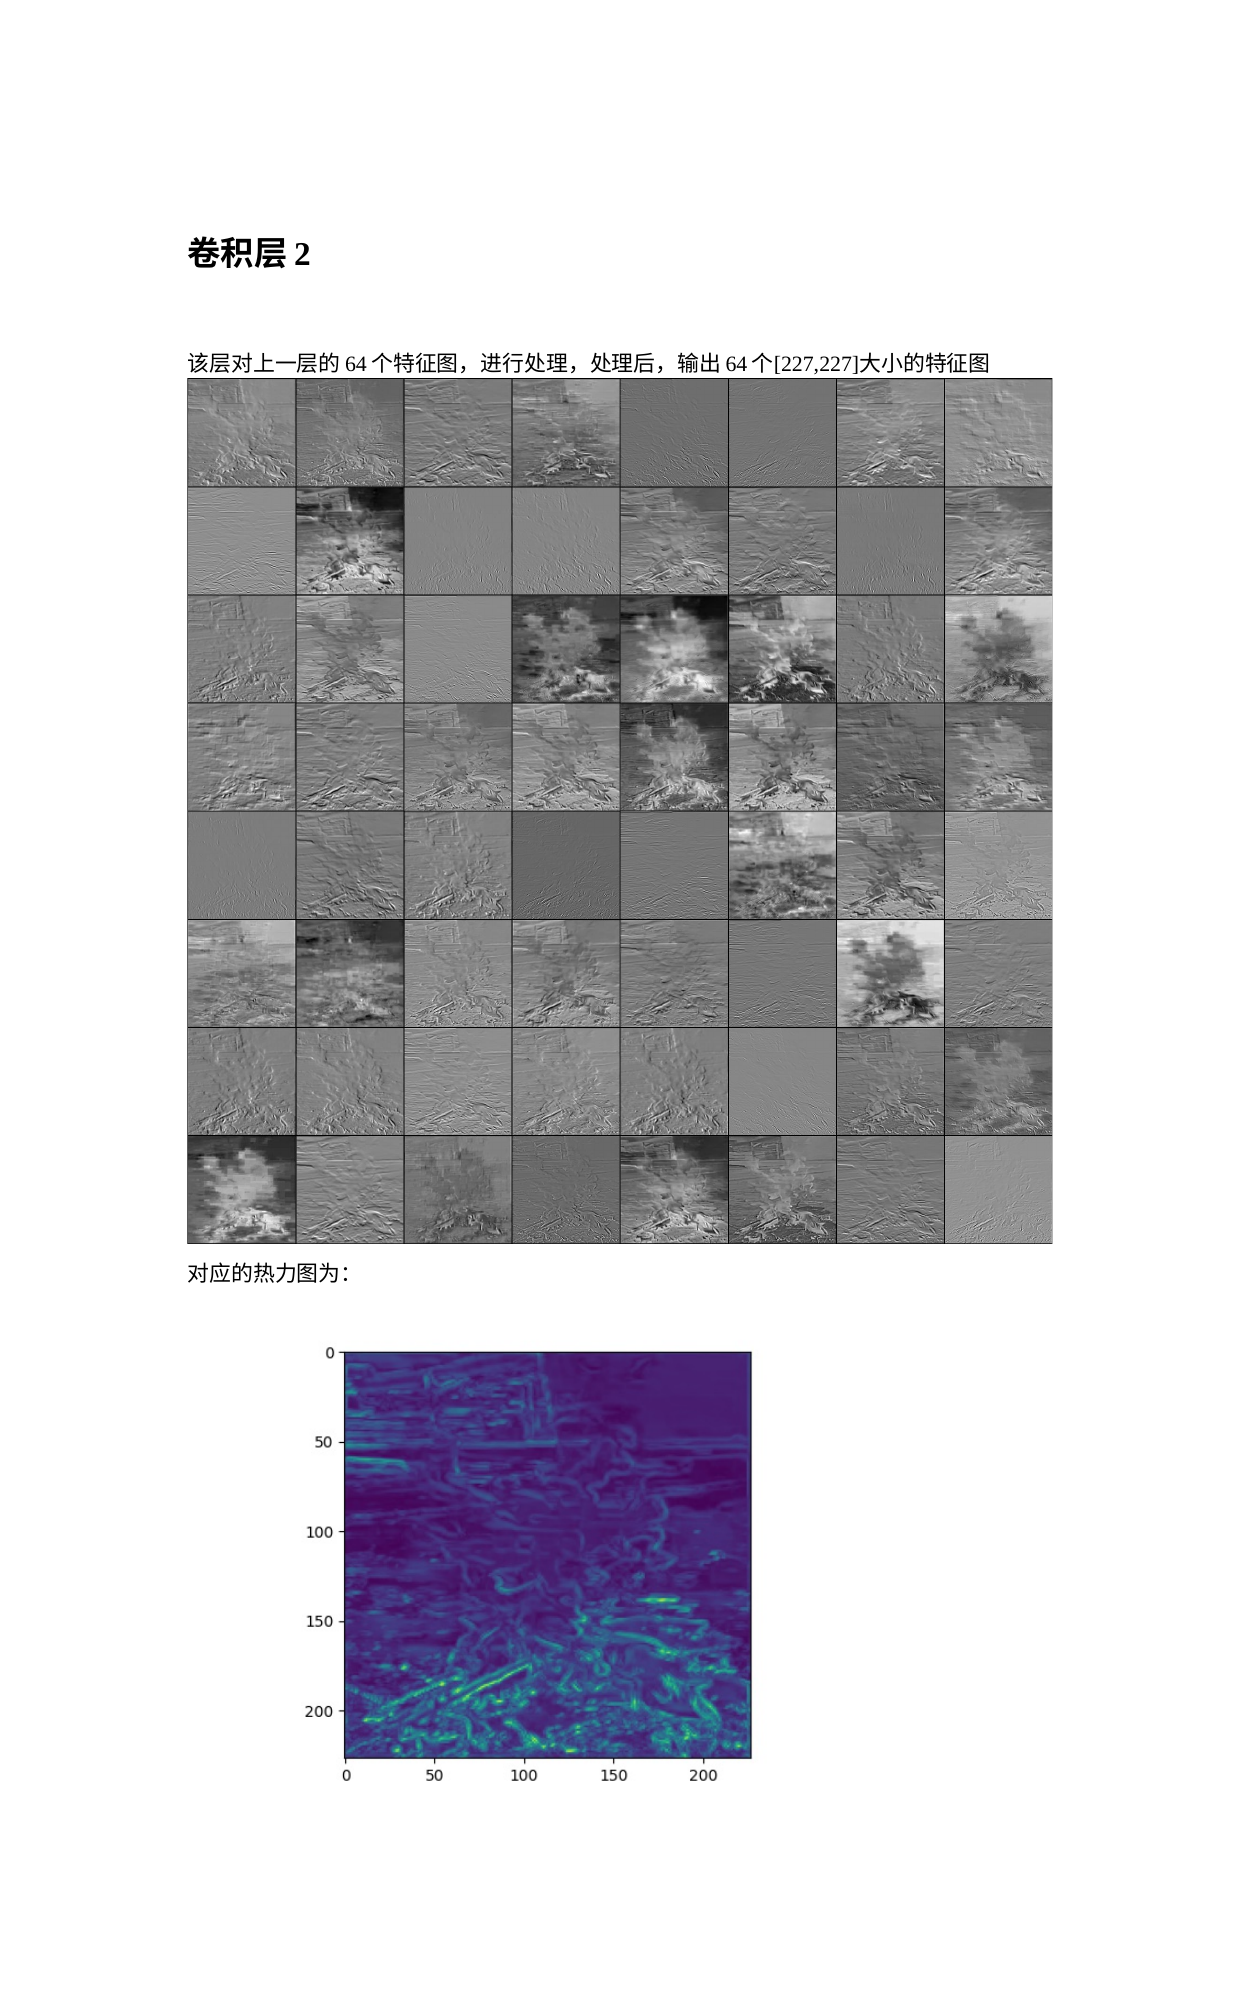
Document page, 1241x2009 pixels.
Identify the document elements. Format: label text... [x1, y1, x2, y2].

text 该层对上一层的64个特征图，进行处理，处理后，输出64个[227,227]大小的特征图 [187, 346, 1053, 378]
picture [187, 1288, 890, 1816]
text 对应的热力图为： [187, 1256, 1053, 1288]
subtitle 卷积层2 [187, 219, 1053, 284]
picture [187, 378, 1053, 1244]
